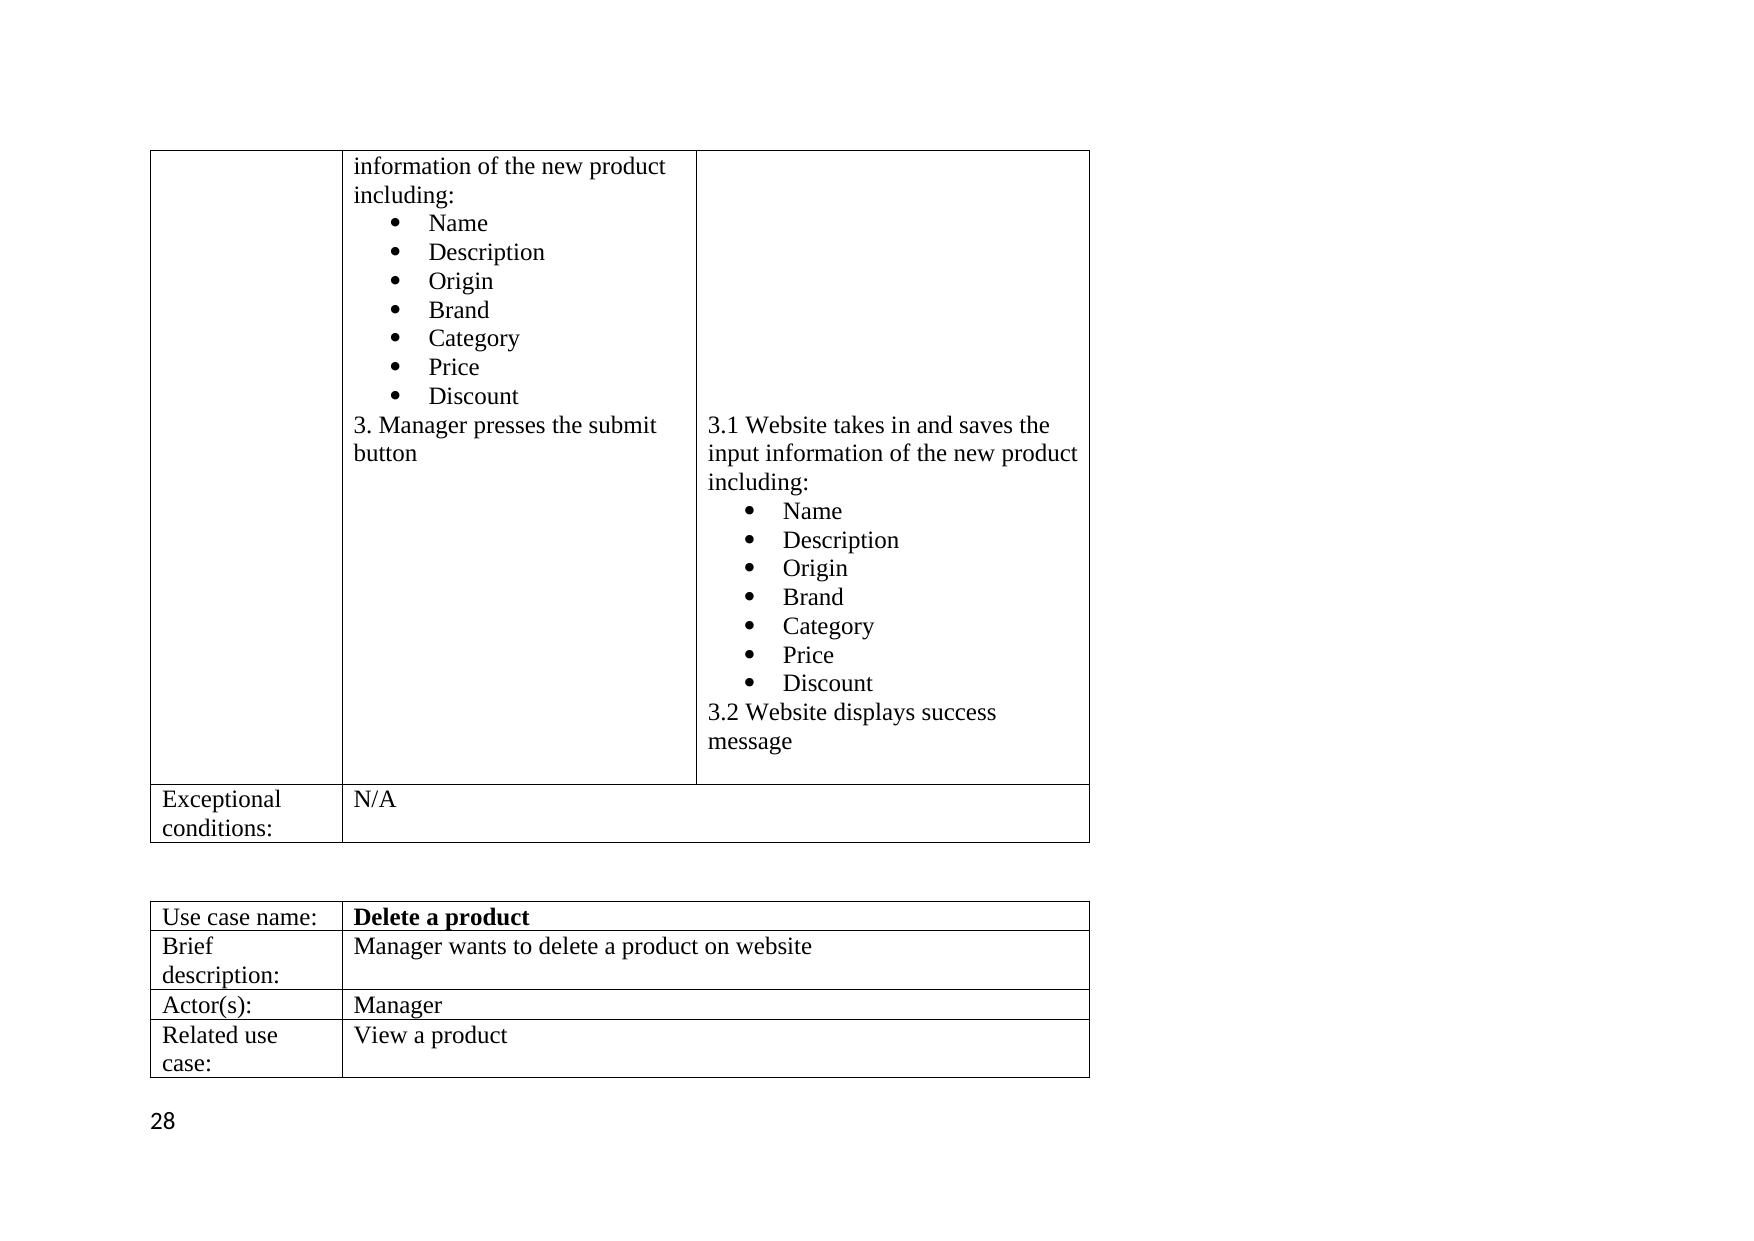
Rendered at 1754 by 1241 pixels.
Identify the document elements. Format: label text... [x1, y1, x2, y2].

table_header Delete a product [343, 902, 1089, 930]
table_cell Manager wants to delete a product on website [343, 931, 1089, 989]
table_cell N/A [343, 785, 1089, 842]
table_cell Related use case: [151, 1020, 342, 1077]
table_cell Exceptional conditions: [151, 785, 342, 842]
table_header Use case name: [151, 902, 342, 930]
table_cell Manager [343, 990, 1089, 1019]
table_cell Brief description: [151, 931, 342, 989]
table_cell View a product [343, 1020, 1089, 1077]
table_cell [343, 151, 696, 783]
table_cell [697, 151, 1089, 783]
table_cell Actor(s): [151, 990, 342, 1019]
